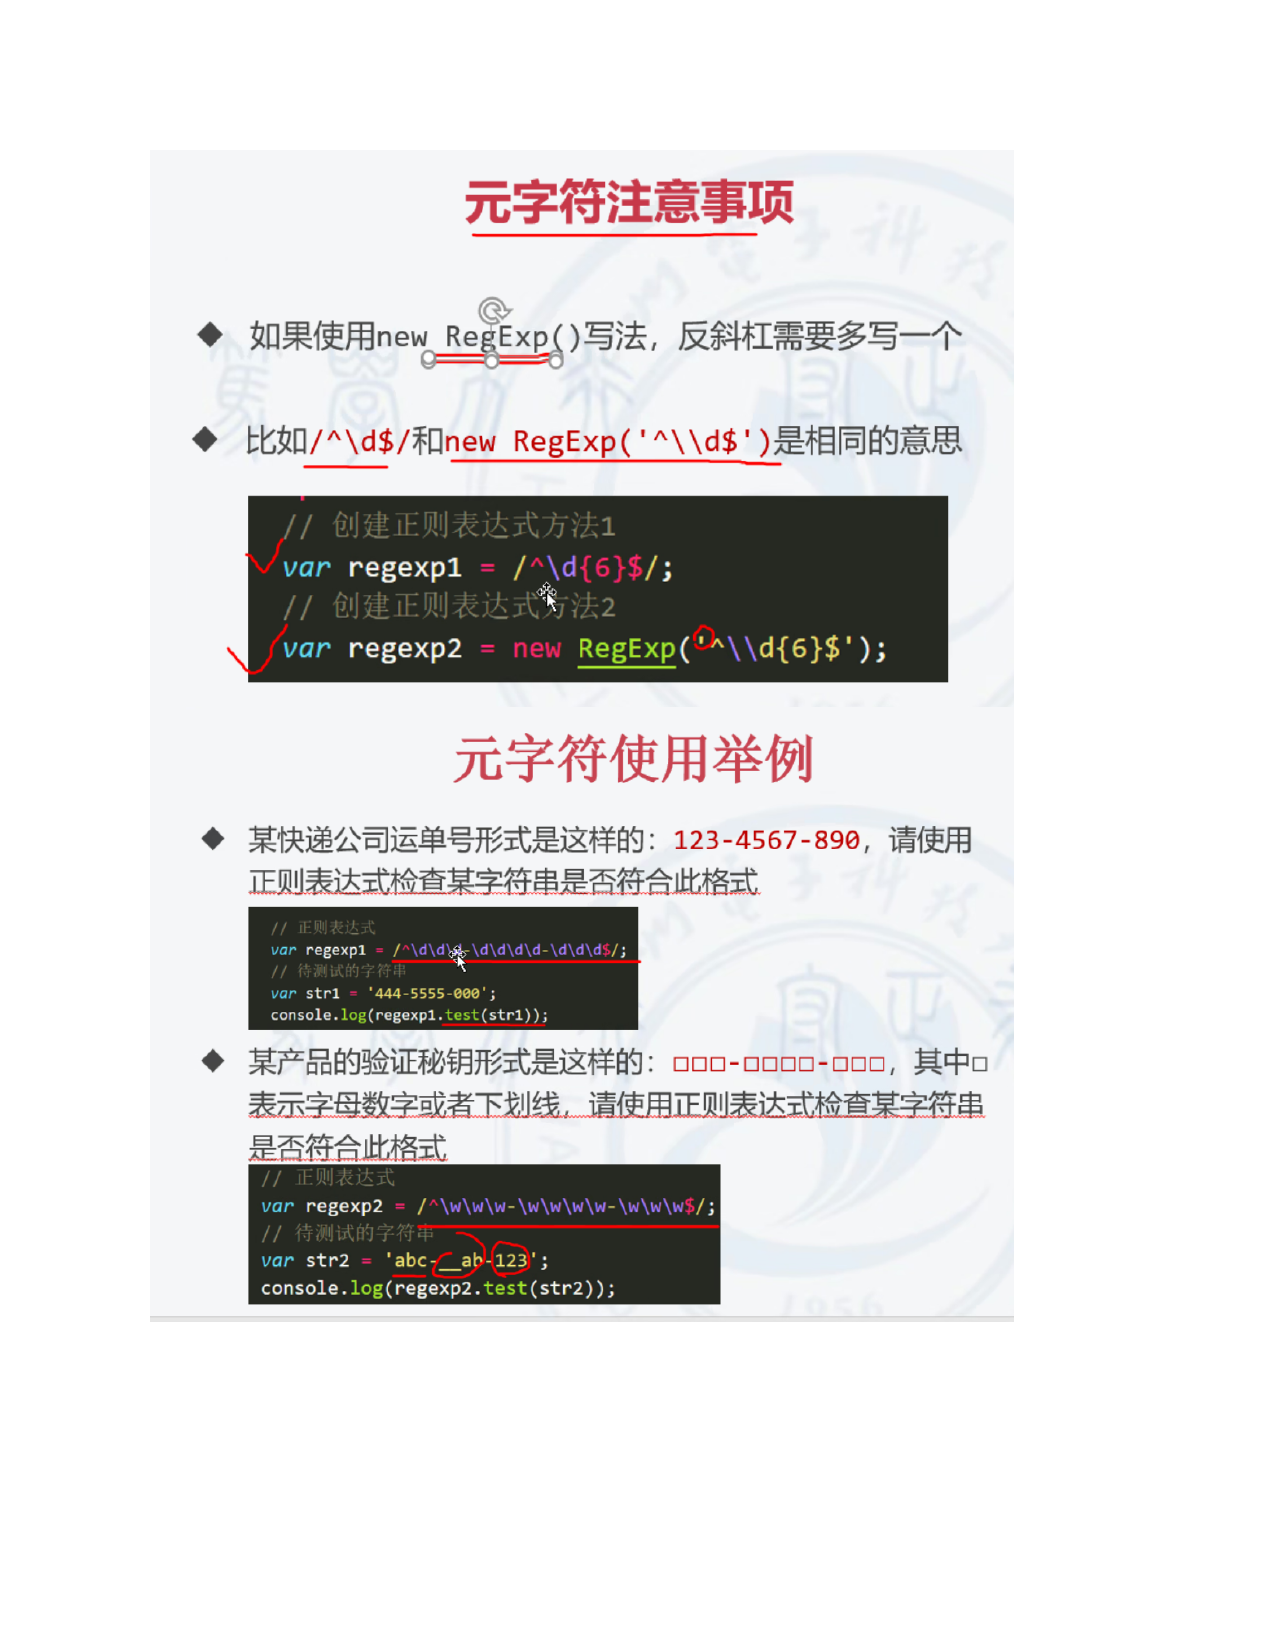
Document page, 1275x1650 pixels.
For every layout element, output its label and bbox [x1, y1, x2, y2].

picture [150, 150, 1014, 1322]
